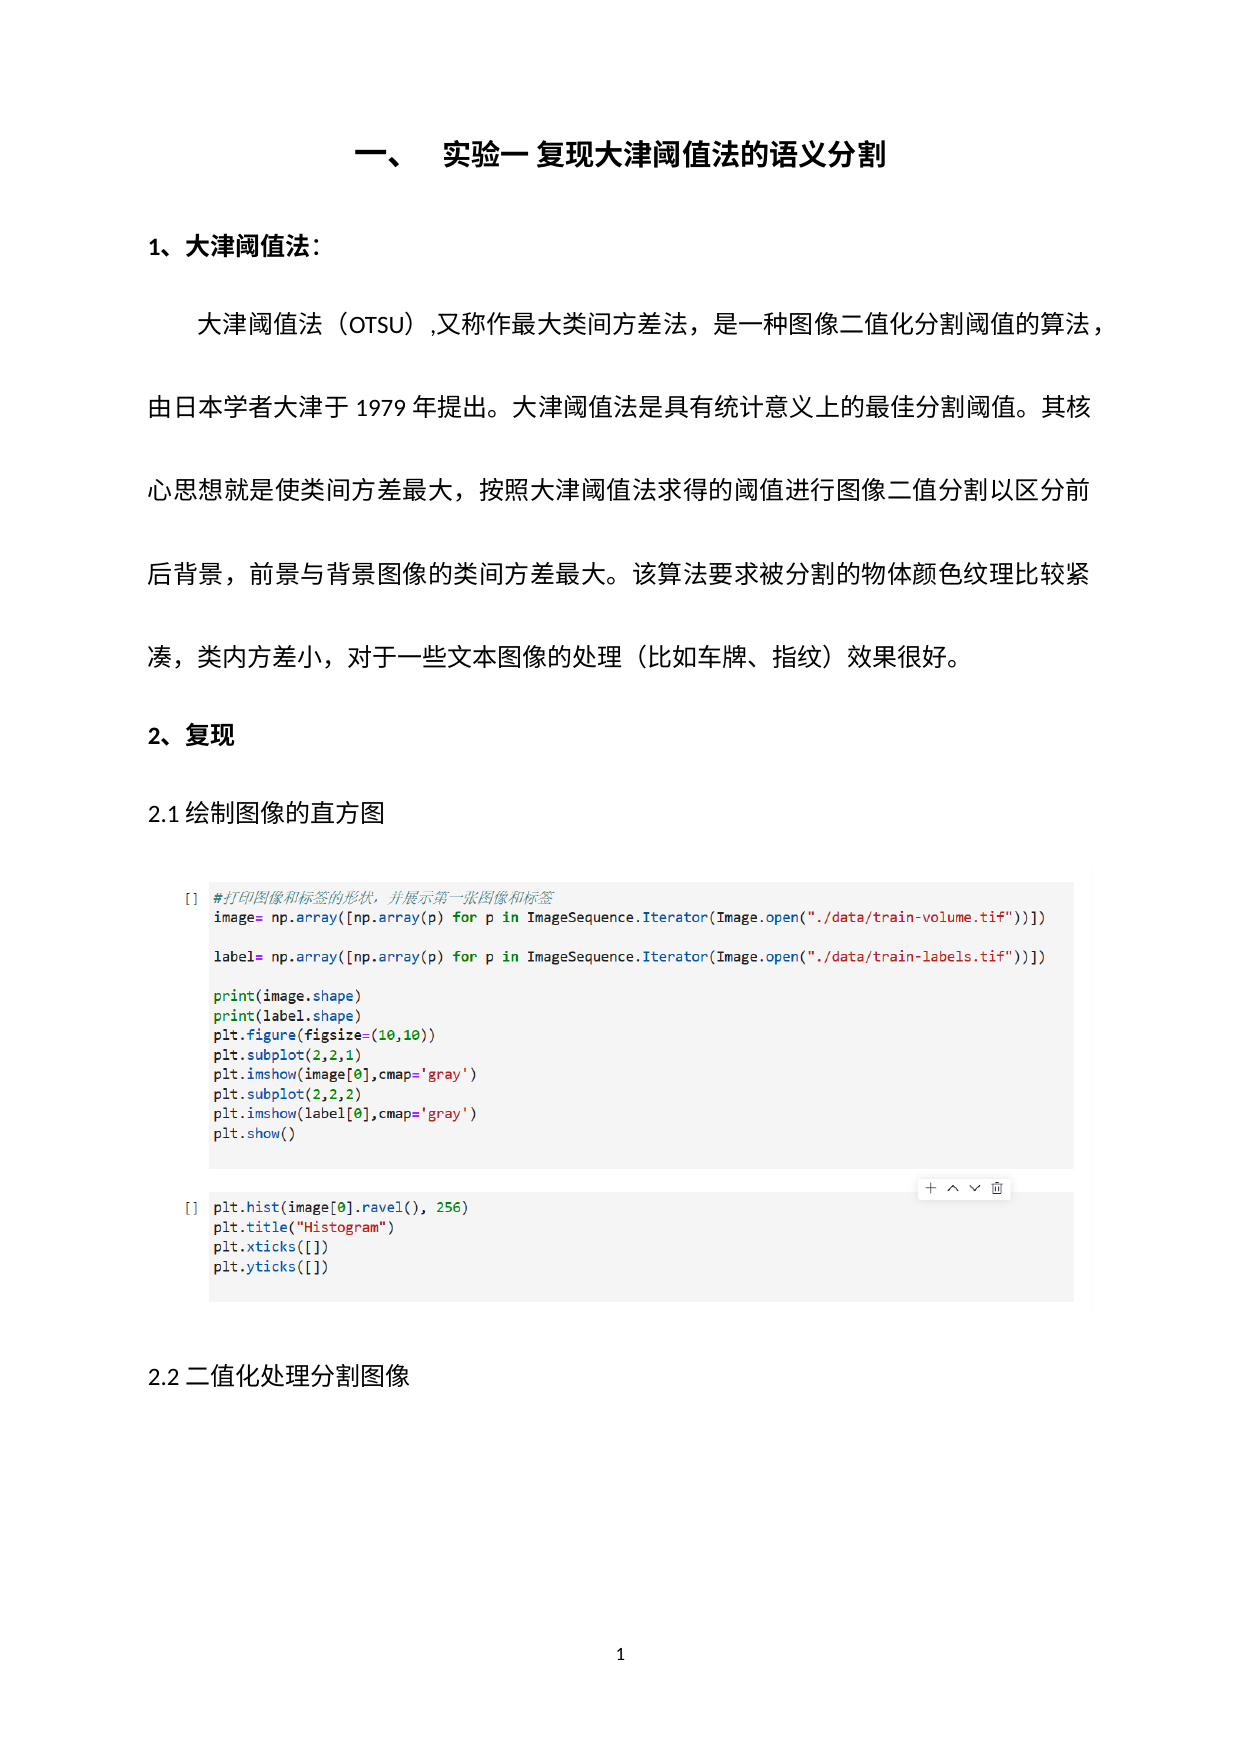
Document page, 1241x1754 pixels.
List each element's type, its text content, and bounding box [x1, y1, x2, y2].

text 2、复现 [148, 713, 1092, 754]
text 1、大津阈值法： [148, 223, 1092, 265]
text 2.1 绘制图像的直方图 [148, 791, 1092, 832]
picture [147, 868, 1093, 1311]
text 2.2 二值化处理分割图像 [148, 1353, 1092, 1395]
list 实验一 复现大津阈值法的语义分割 [148, 127, 1092, 175]
text 大津阈值法（OTSU）,又称作最大类间方差法，是一种图像二值化分割阈值的算法，由日本学者大津于 1979 年提出。大津阈值法是具有统计意义上的最佳分割阈值。其核心思想就是使类间方差最大，按照大津阈值法求得的阈值进行图像二值分割以区分前后背景，前景与背景图像的类间方差最大。该算法要求被分割的物体颜色纹理比较紧凑，类内方差小，对于一些文本图像的处理（比如车牌、指纹）效果很好。 [148, 301, 1092, 676]
